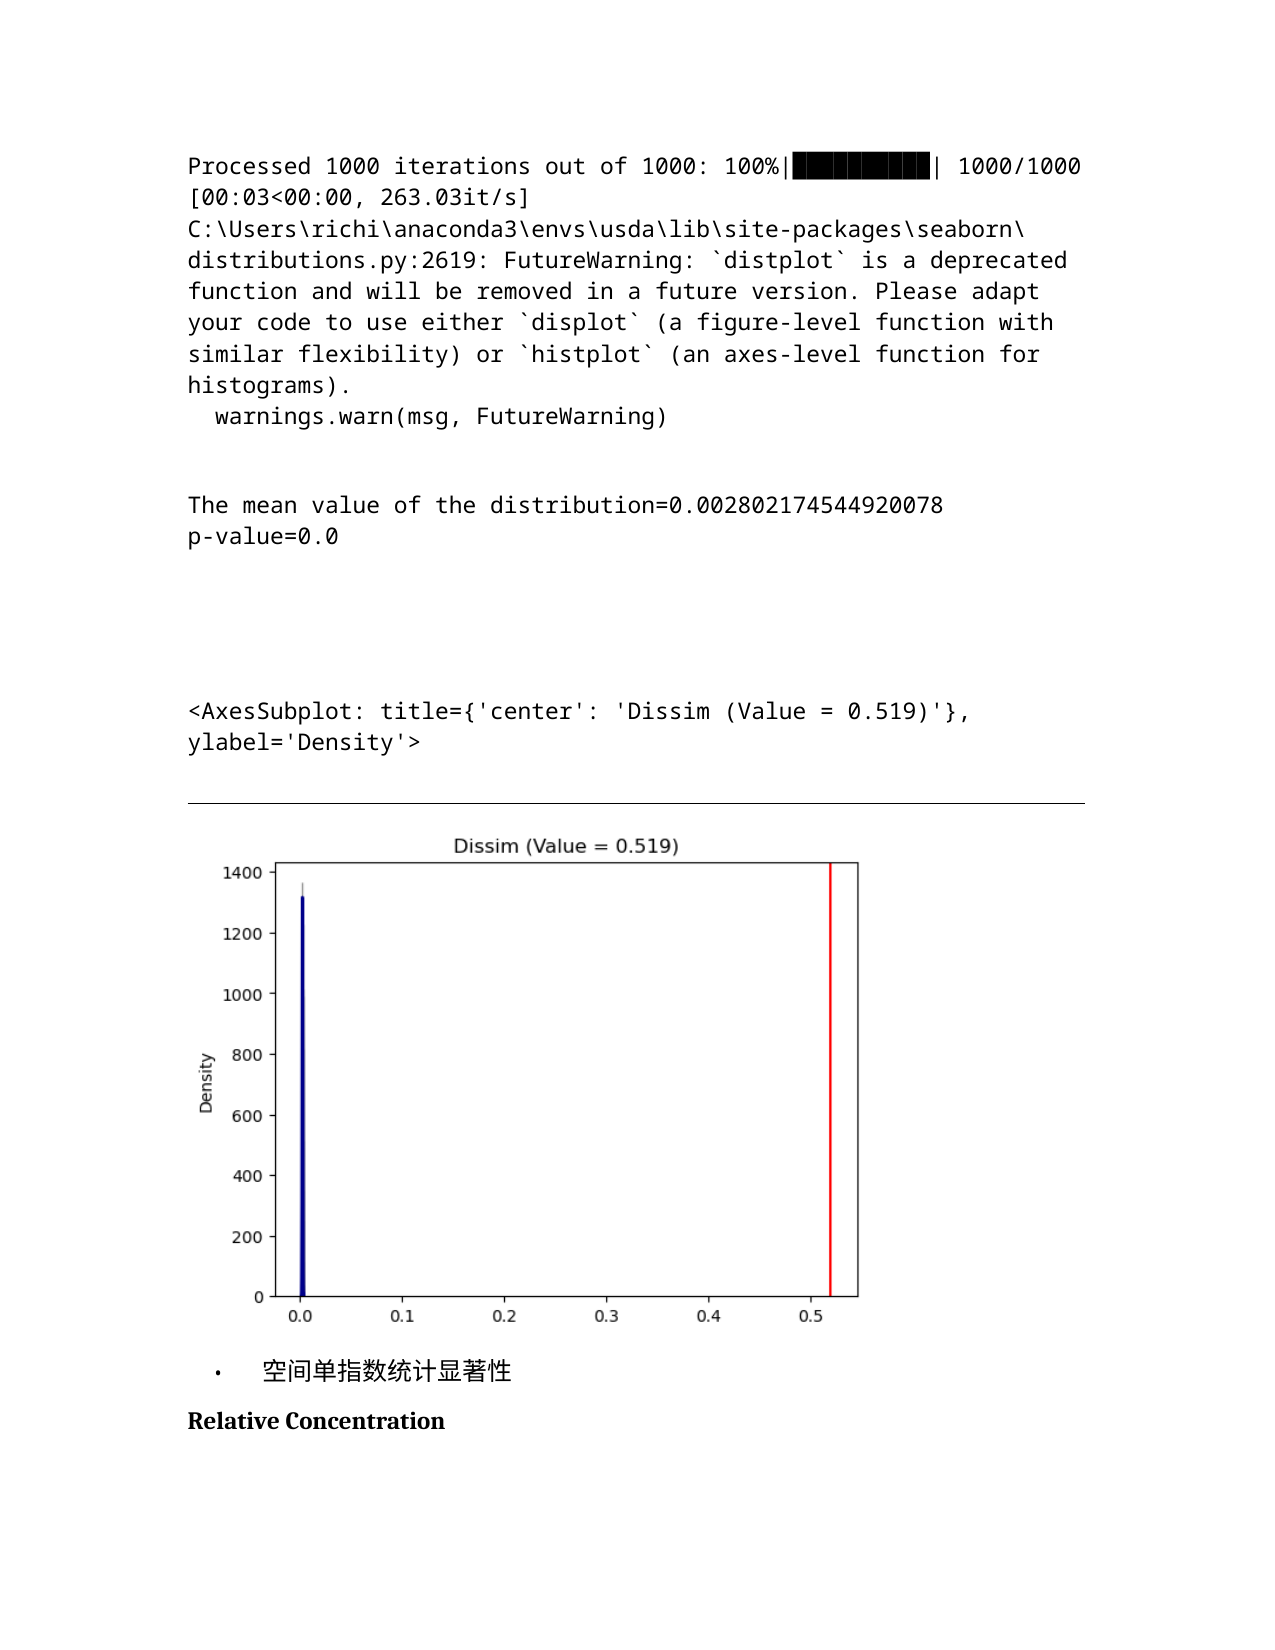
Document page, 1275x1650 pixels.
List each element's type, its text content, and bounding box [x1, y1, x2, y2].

list 空间单指数统计显著性 [212, 1354, 1087, 1388]
picture [187, 827, 868, 1336]
text Processed 1000 iterations out of 1000: 100%|██████████| 1000/1000 [00:03<00:00, 263.03it/s] C:\Users\richi\anaconda3\envs\usda\lib\site-packages\seaborn\distributions.py:2619: FutureWarning: `distplot` is a deprecated function and will be removed in a future version. Please adapt your code to use either `displot` (a figure-level function with similar flexibility) or `histplot` (an axes-level function for histograms). warnings.warn(msg, FutureWarning) The mean value of the distribution=0.002802174544920078 p-value=0.0 <AxesSubplot: title={'center': 'Dissim (Value = 0.519)'}, ylabel='Density'> [187, 150, 1087, 757]
text Relative Concentration [187, 1407, 1087, 1436]
